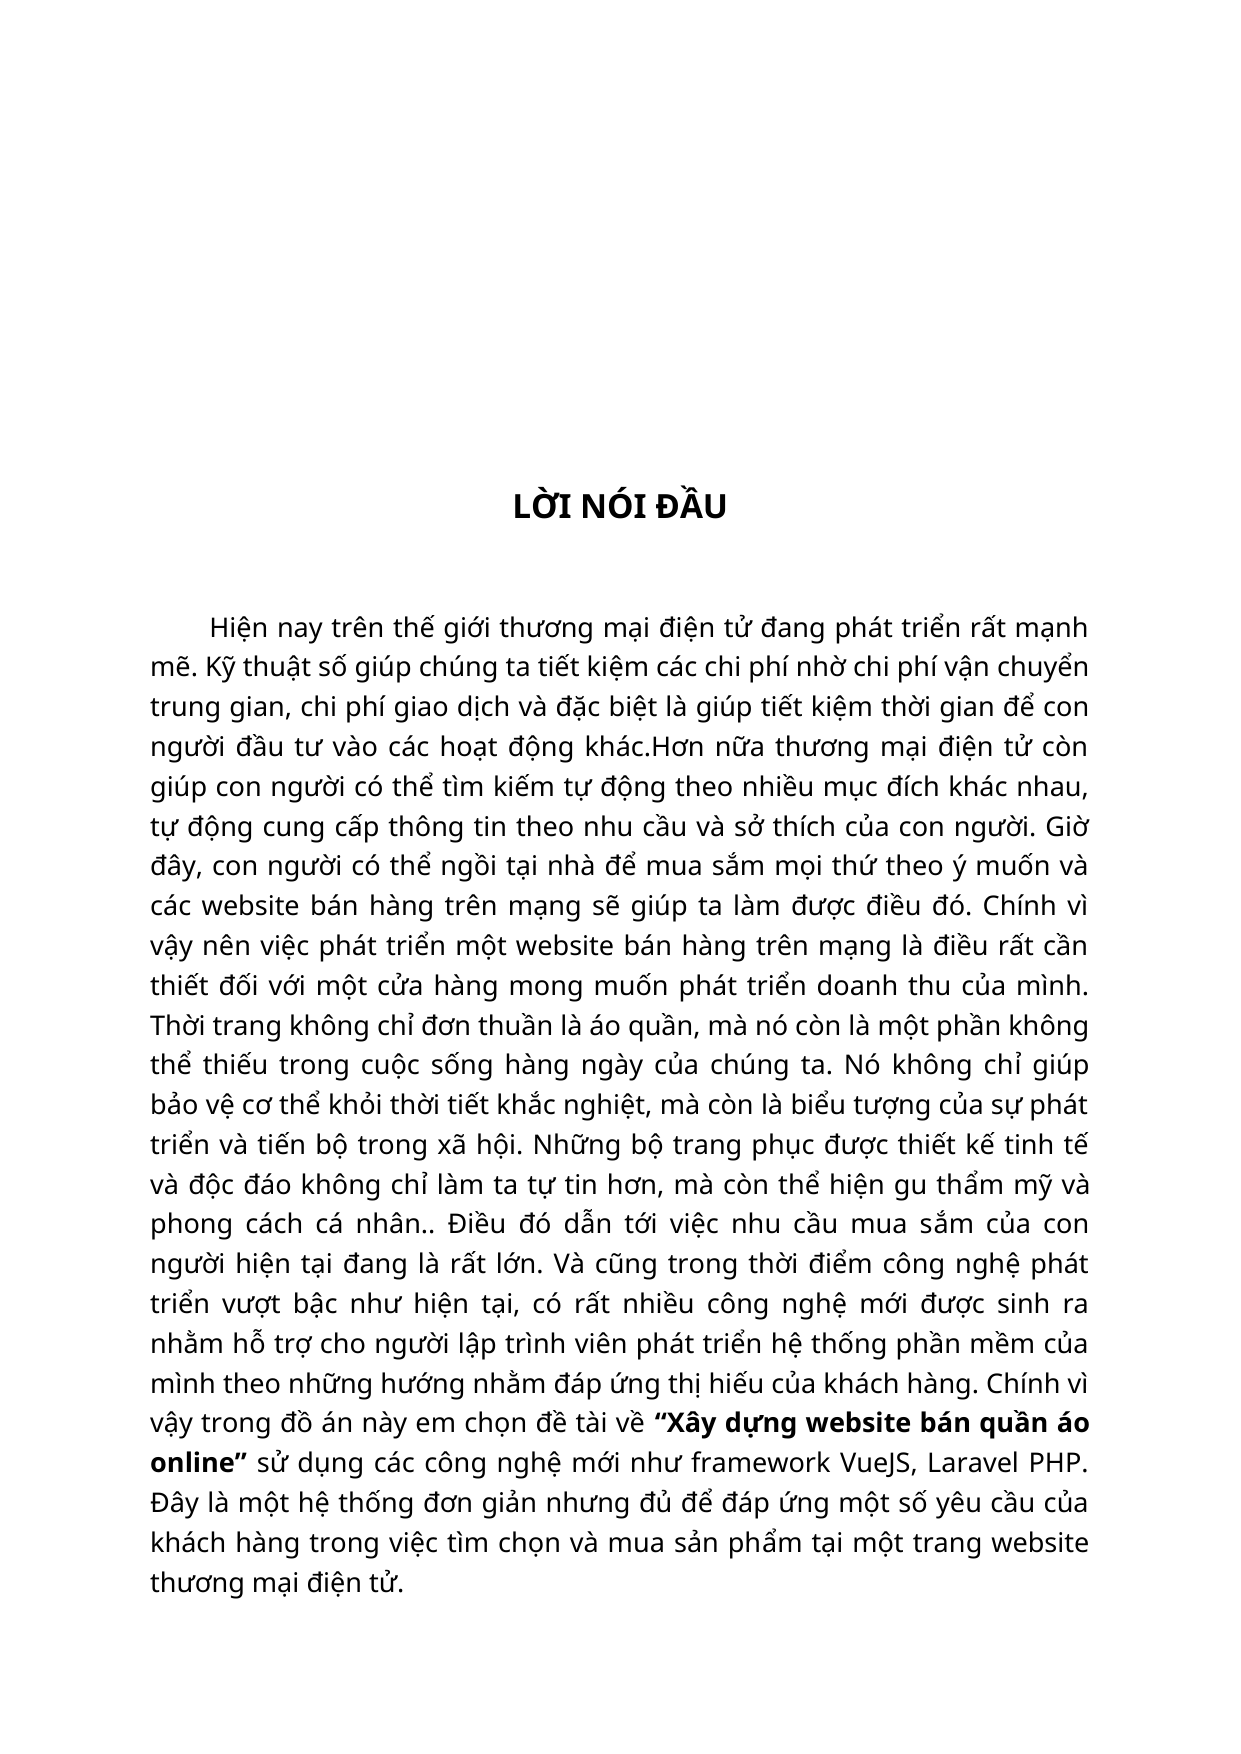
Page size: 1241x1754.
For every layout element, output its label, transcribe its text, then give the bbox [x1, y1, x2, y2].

text LỜI NÓI ĐẦU [150, 483, 1090, 528]
text Hiện nay trên thế giới thương mại điện tử đang phát triển rất mạnh mẽ. Kỹ thuật số giúp chúng ta tiết kiệm các chi phí nhờ chi phí vận chuyển trung gian, chi phí giao dịch và đặc biệt là giúp tiết kiệm thời gian để con người đầu tư vào các hoạt động khác.Hơn nữa thương mại điện tử còn giúp con người có thể tìm kiếm tự động theo nhiều mục đích khác nhau, tự động cung cấp thông tin theo nhu cầu và sở thích của con người. Giờ đây, con người có thể ngồi tại nhà để mua sắm mọi thứ theo ý muốn và các website bán hàng trên mạng sẽ giúp ta làm được điều đó. Chính vì vậy nên việc phát triển một website bán hàng trên mạng là điều rất cần thiết đối với một cửa hàng mong muốn phát triển doanh thu của mình. Thời trang không chỉ đơn thuần là áo quần, mà nó còn là một phần không thể thiếu trong cuộc sống hàng ngày của chúng ta. Nó không chỉ giúp bảo vệ cơ thể khỏi thời tiết khắc nghiệt, mà còn là biểu tượng của sự phát triển và tiến bộ trong xã hội. Những bộ trang phục được thiết kế tinh tế và độc đáo không chỉ làm ta tự tin hơn, mà còn thể hiện gu thẩm mỹ và phong cách cá nhân.. Điều đó dẫn tới việc nhu cầu mua sắm của con người hiện tại đang là rất lớn. Và cũng trong thời điểm công nghệ phát triển vượt bậc như hiện tại, có rất nhiều công nghệ mới được sinh ra nhằm hỗ trợ cho người lập trình viên phát triển hệ thống phần mềm của mình theo những hướng nhằm đáp ứng thị hiếu của khách hàng. Chính vì vậy trong đồ án này em chọn đề tài về “Xây dựng website bán quần áo online” sử dụng các công nghệ mới như framework VueJS, Laravel PHP. Đây là một hệ thống đơn giản nhưng đủ để đáp ứng một số yêu cầu của khách hàng trong việc tìm chọn và mua sản phẩm tại một trang website thương mại điện tử. [150, 608, 1090, 1600]
